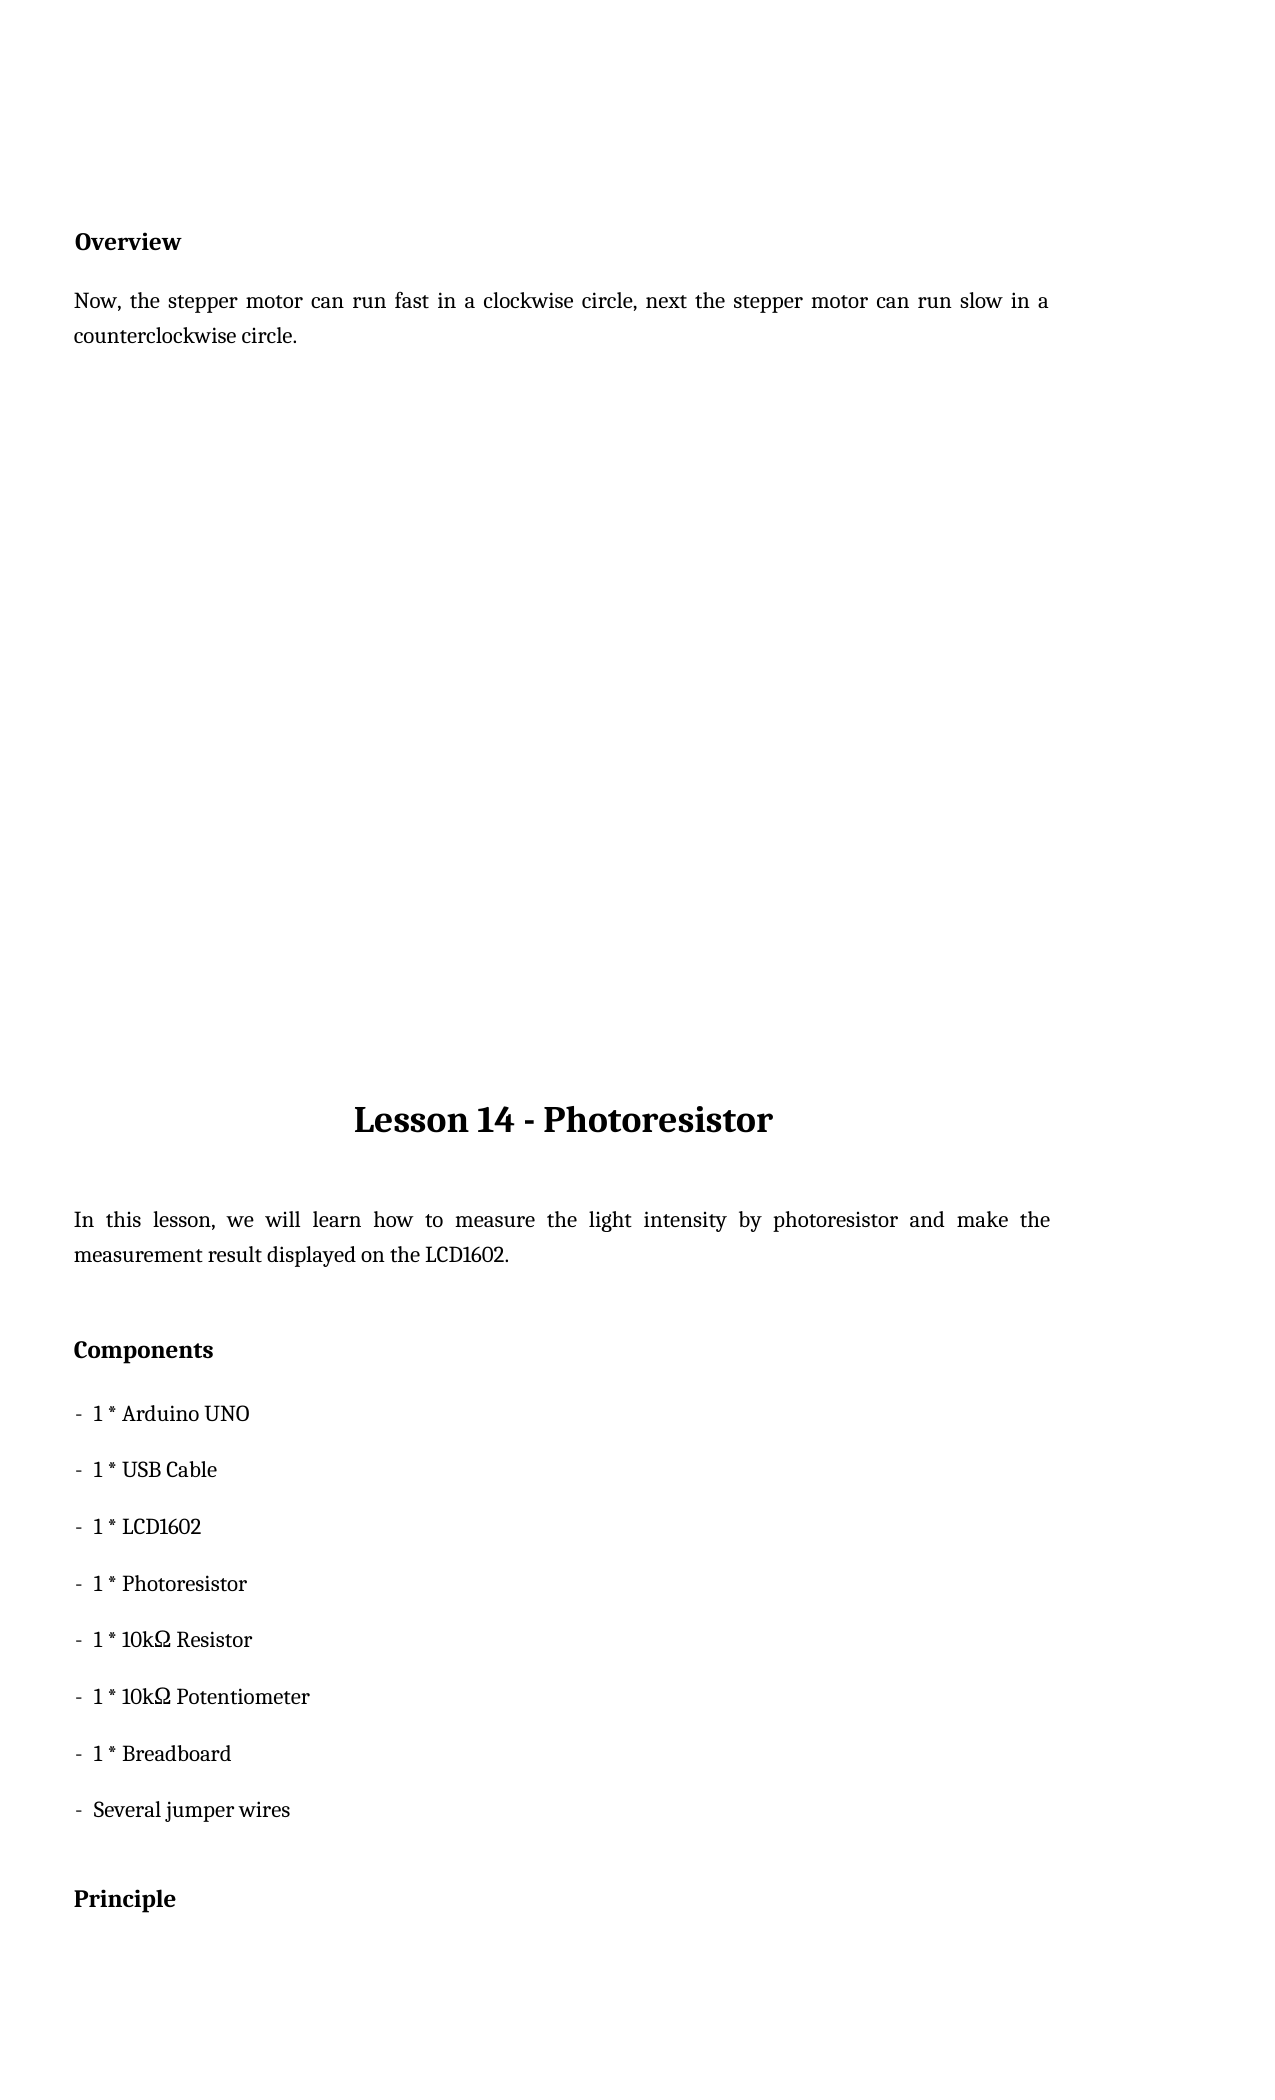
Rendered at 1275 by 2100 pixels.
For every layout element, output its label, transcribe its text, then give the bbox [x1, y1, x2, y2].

list 1 * 10kΩ Resistor [75, 1627, 1051, 1653]
text In this lesson, we will learn how to measure the light intensity by photoresistor and make the measurement result displayed on the LCD1602. [73, 1207, 1051, 1268]
list Several jumper wires [75, 1797, 1051, 1823]
subtitle Components [73, 1336, 898, 1365]
list 1 * USB Cable [75, 1457, 1051, 1483]
list 1 * 10kΩ Potentiometer [75, 1684, 1051, 1710]
subtitle Lesson 14 - Photoresistor [75, 1098, 1052, 1141]
list 1 * Arduino UNO [75, 1400, 1051, 1427]
text Now, the stepper motor can run fast in a clockwise circle, next the stepper motor can run slow in a counterclockwise circle. [73, 288, 1051, 349]
list 1 * Photoresistor [75, 1570, 1051, 1597]
subtitle Principle [73, 1885, 898, 1914]
list 1 * LCD1602 [75, 1514, 1051, 1540]
list 1 * Breadboard [75, 1740, 1051, 1767]
